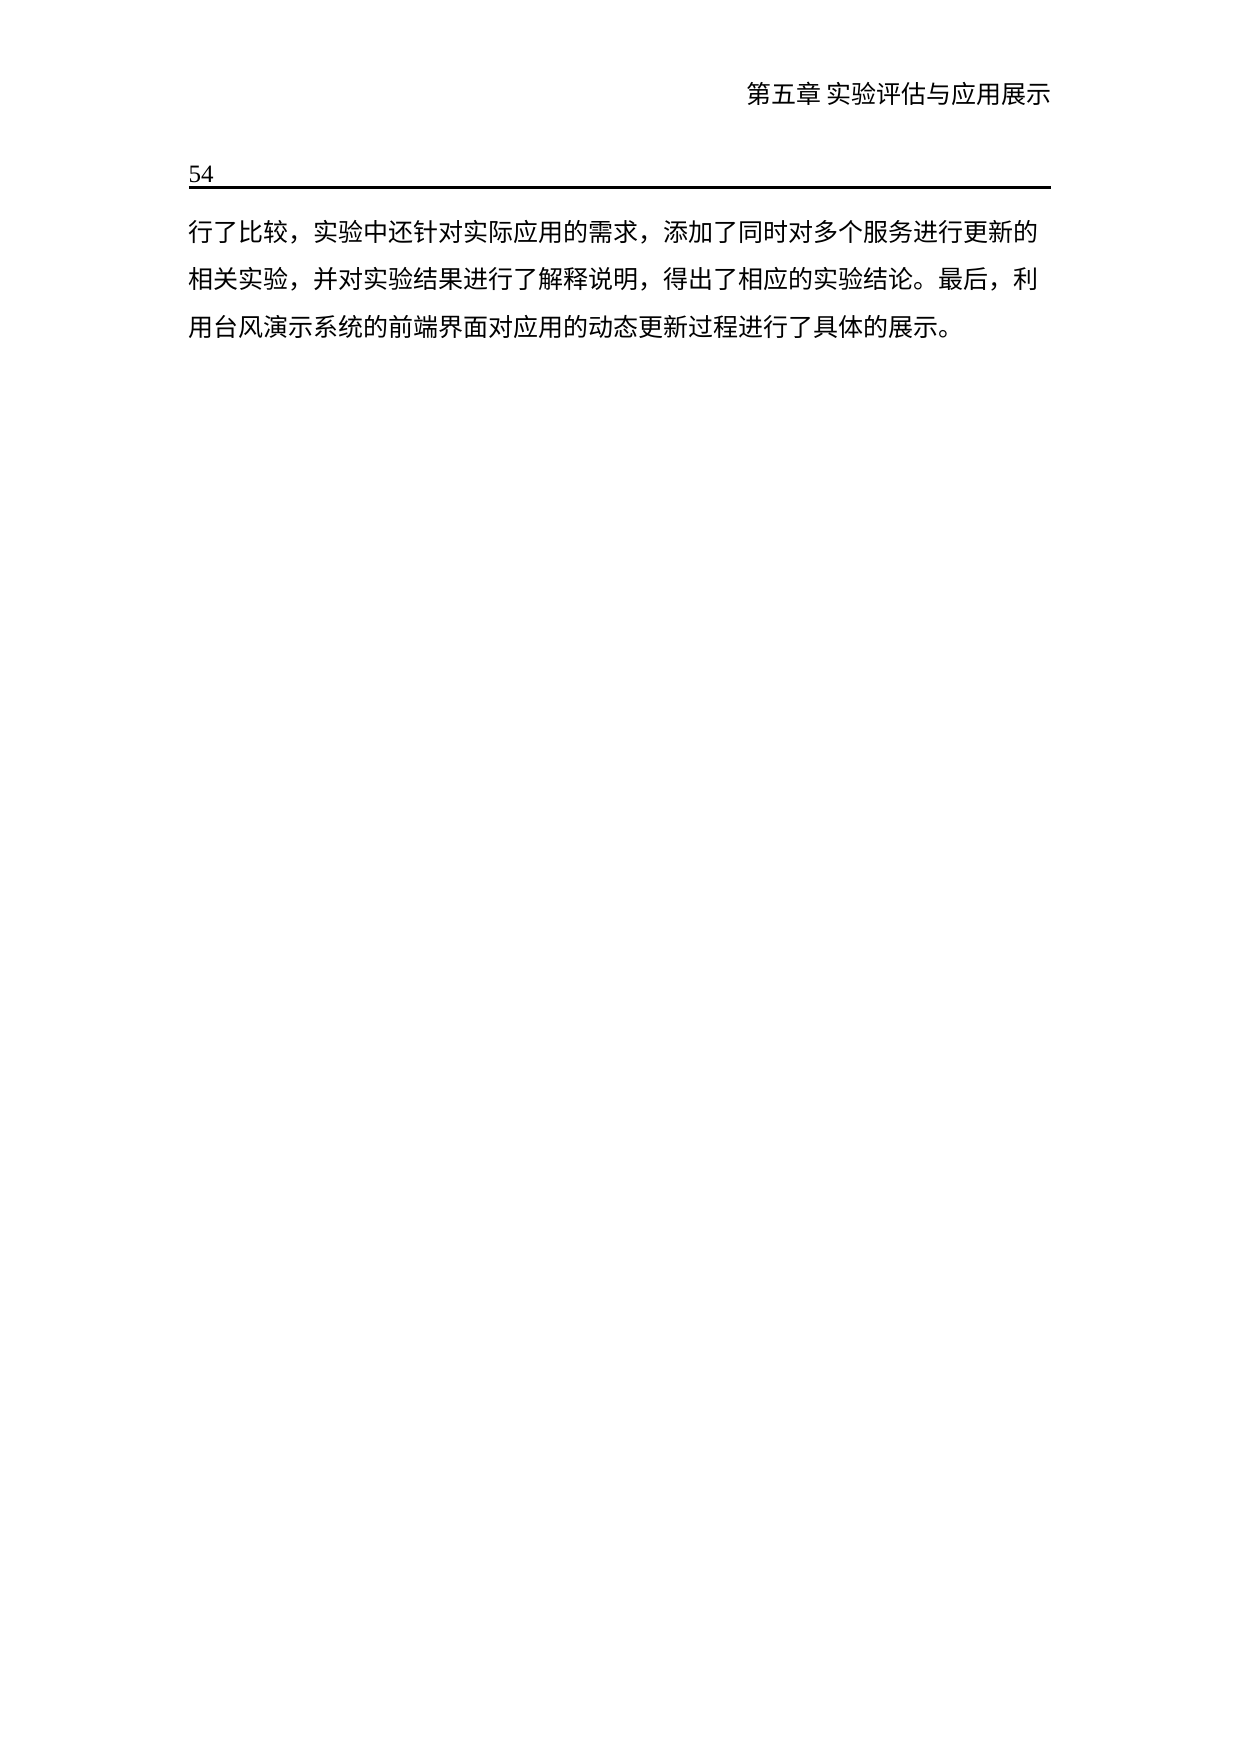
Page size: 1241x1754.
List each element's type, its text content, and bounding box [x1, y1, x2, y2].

text 行了比较，实验中还针对实际应用的需求，添加了同时对多个服务进行更新的相关实验，并对实验结果进行了解释说明，得出了相应的实验结论。最后，利用台风演示系统的前端界面对应用的动态更新过程进行了具体的展示。 [188, 212, 1051, 344]
text 54 [188, 159, 1051, 186]
